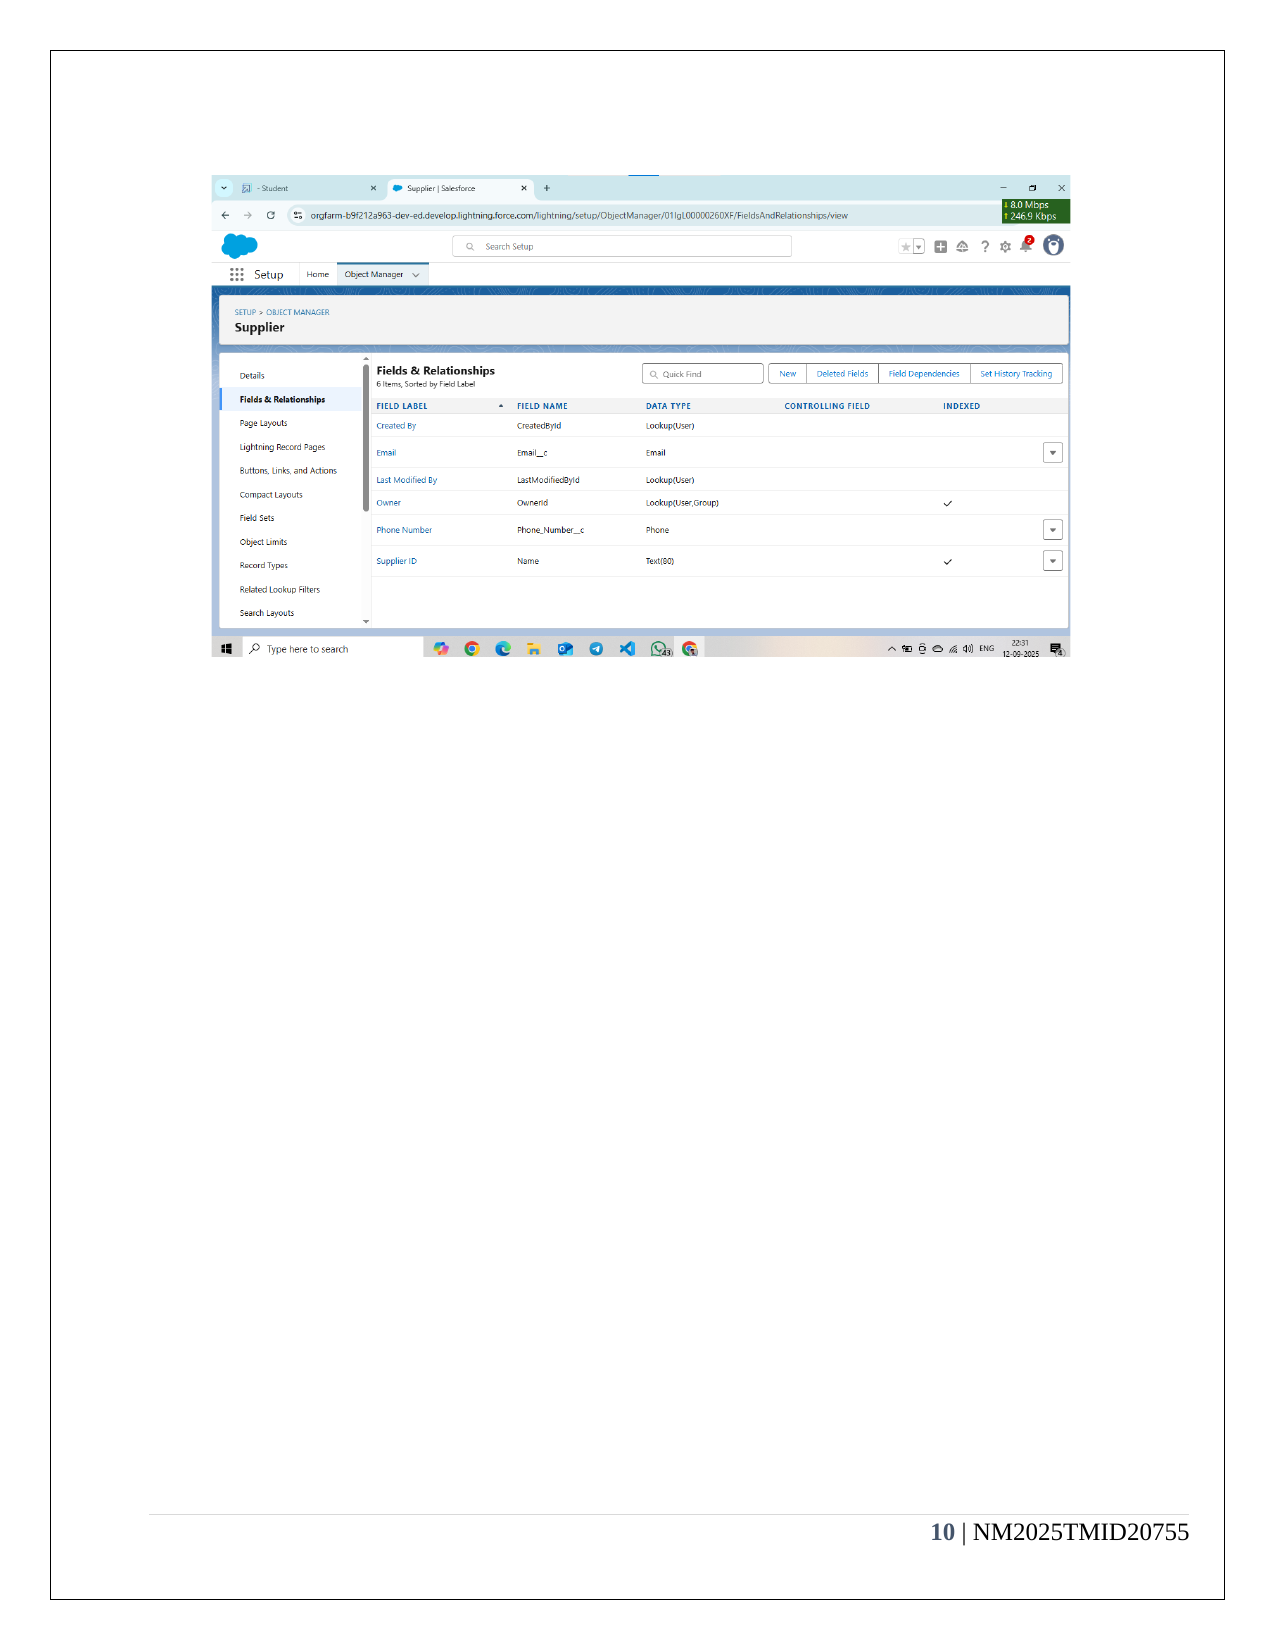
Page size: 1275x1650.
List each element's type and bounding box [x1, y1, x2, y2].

picture [211, 175, 1070, 657]
